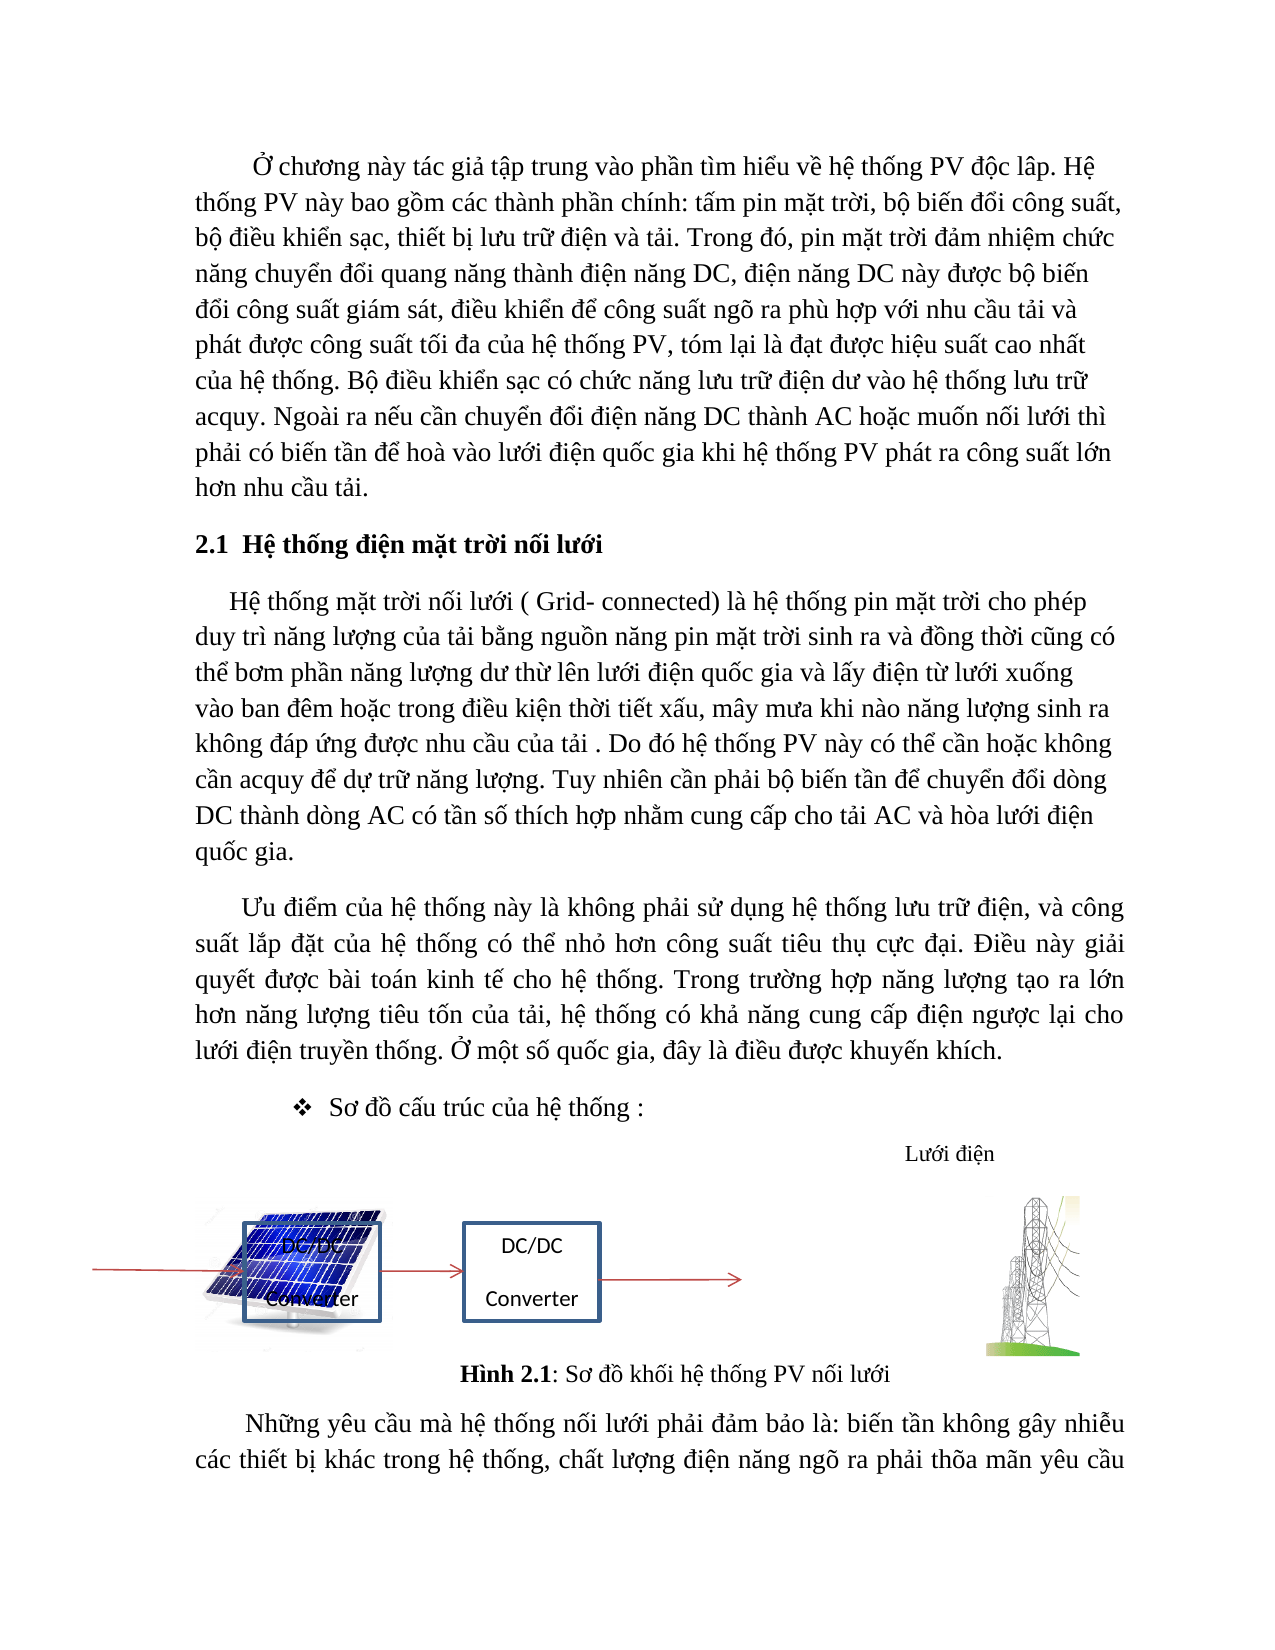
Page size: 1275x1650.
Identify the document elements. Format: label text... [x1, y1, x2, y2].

list Sơ đồ cấu trúc của hệ thống : [291, 1091, 1125, 1122]
text Hệ thống mặt trời nối lưới ( Grid- connected) là hệ thống pin mặt trời cho phép duy trì năng lượng của tải bằng nguồn năng pin mặt trời sinh ra và đồng thời cũng có thể bơm phần năng lượng dư thừ lên lưới điện quốc gia và lấy điện từ lưới xuống vào ban đêm hoặc trong điều kiện thời tiết xấu, mây mưa khi nào năng lượng sinh ra không đáp ứng được nhu cầu của tải . Do đó hệ thống PV này có thể cần hoặc không cần acquy để dự trữ năng lượng. Tuy nhiên cần phải bộ biến tần để chuyển đổi dòng DC thành dòng AC có tần số thích hợp nhằm cung cấp cho tải AC và hòa lưới điện quốc gia. [195, 585, 1125, 866]
picture [194, 1272, 393, 1352]
text 2.1 Hệ thống điện mặt trời nối lưới [195, 528, 1125, 559]
text Ưu điểm của hệ thống này là không phải sử dụng hệ thống lưu trữ điện, và công suất lắp đặt của hệ thống có thể nhỏ hơn công suất tiêu thụ cực đại. Điều này giải quyết được bài toán kinh tế cho hệ thống. Trong trường hợp năng lượng tạo ra lớn hơn năng lượng tiêu tốn của tải, hệ thống có khả năng cung cấp điện ngược lại cho lưới điện truyền thống. Ở một số quốc gia, đây là điều được khuyến khích. [195, 891, 1125, 1065]
list Hình 2.1: Sơ đồ khối hệ thống PV nối lưới [225, 1359, 1125, 1388]
text Lưới điện [150, 1140, 1125, 1167]
picture [985, 1196, 1080, 1357]
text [195, 1407, 1125, 1474]
picture [194, 1197, 393, 1270]
picture [247, 1225, 378, 1319]
text Ở chương này tác giả tập trung vào phần tìm hiểu về hệ thống PV độc lâp. Hệ thống PV này bao gồm các thành phần chính: tấm pin mặt trời, bộ biến đổi công suất, bộ điều khiển sạc, thiết bị lưu trữ điện và tải. Trong đó, pin mặt trời đảm nhiệm chức năng chuyển đổi quang năng thành điện năng DC, điện năng DC này được bộ biến đổi công suất giám sát, điều khiển để công suất ngõ ra phù hợp với nhu cầu tải và phát được công suất tối đa của hệ thống PV, tóm lại là đạt được hiệu suất cao nhất của hệ thống. Bộ điều khiển sạc có chức năng lưu trữ điện dư vào hệ thống lưu trữ acquy. Ngoài ra nếu cần chuyển đổi điện năng DC thành AC hoặc muốn nối lưới thì phải có biến tần để hoà vào lưới điện quốc gia khi hệ thống PV phát ra công suất lớn hơn nhu cầu tải. [195, 150, 1125, 503]
